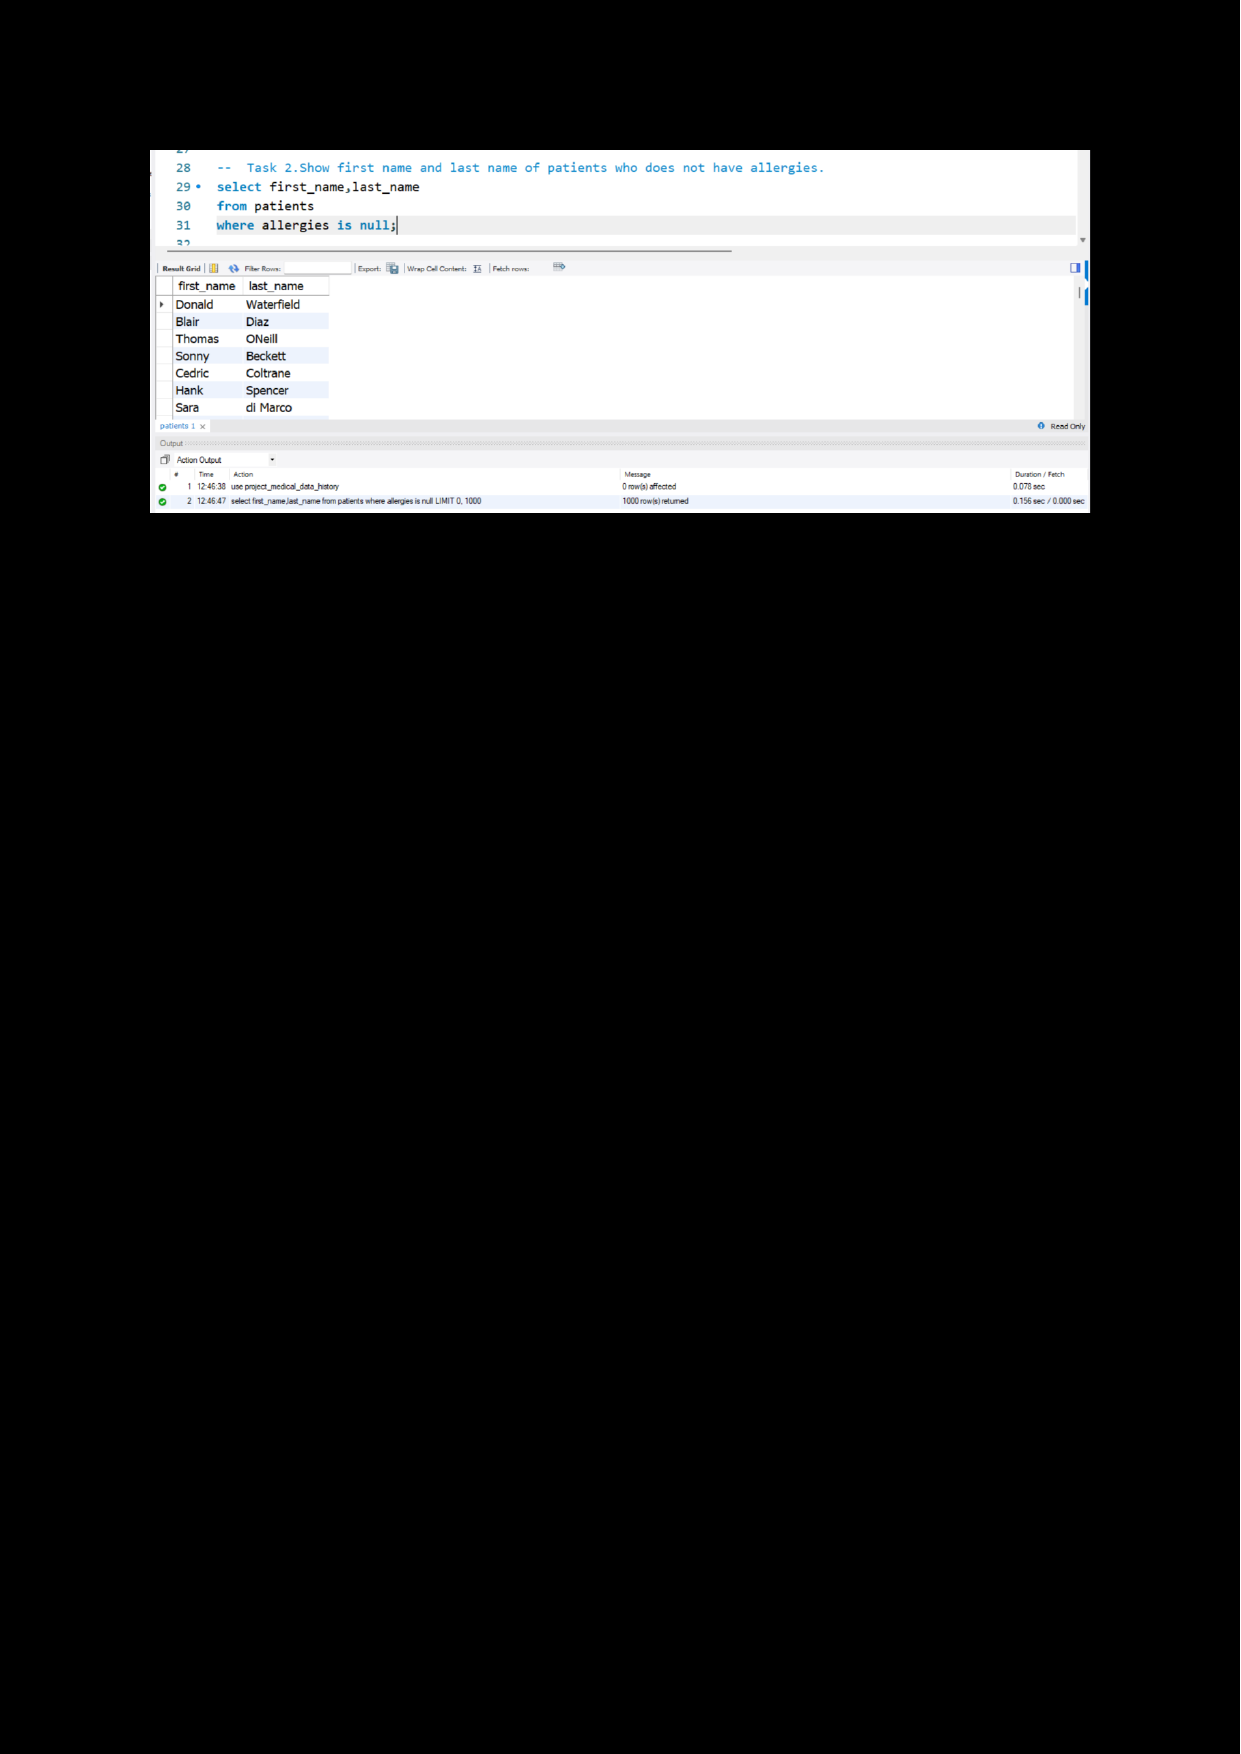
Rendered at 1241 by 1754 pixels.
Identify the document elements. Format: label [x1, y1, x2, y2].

picture [150, 150, 1091, 513]
